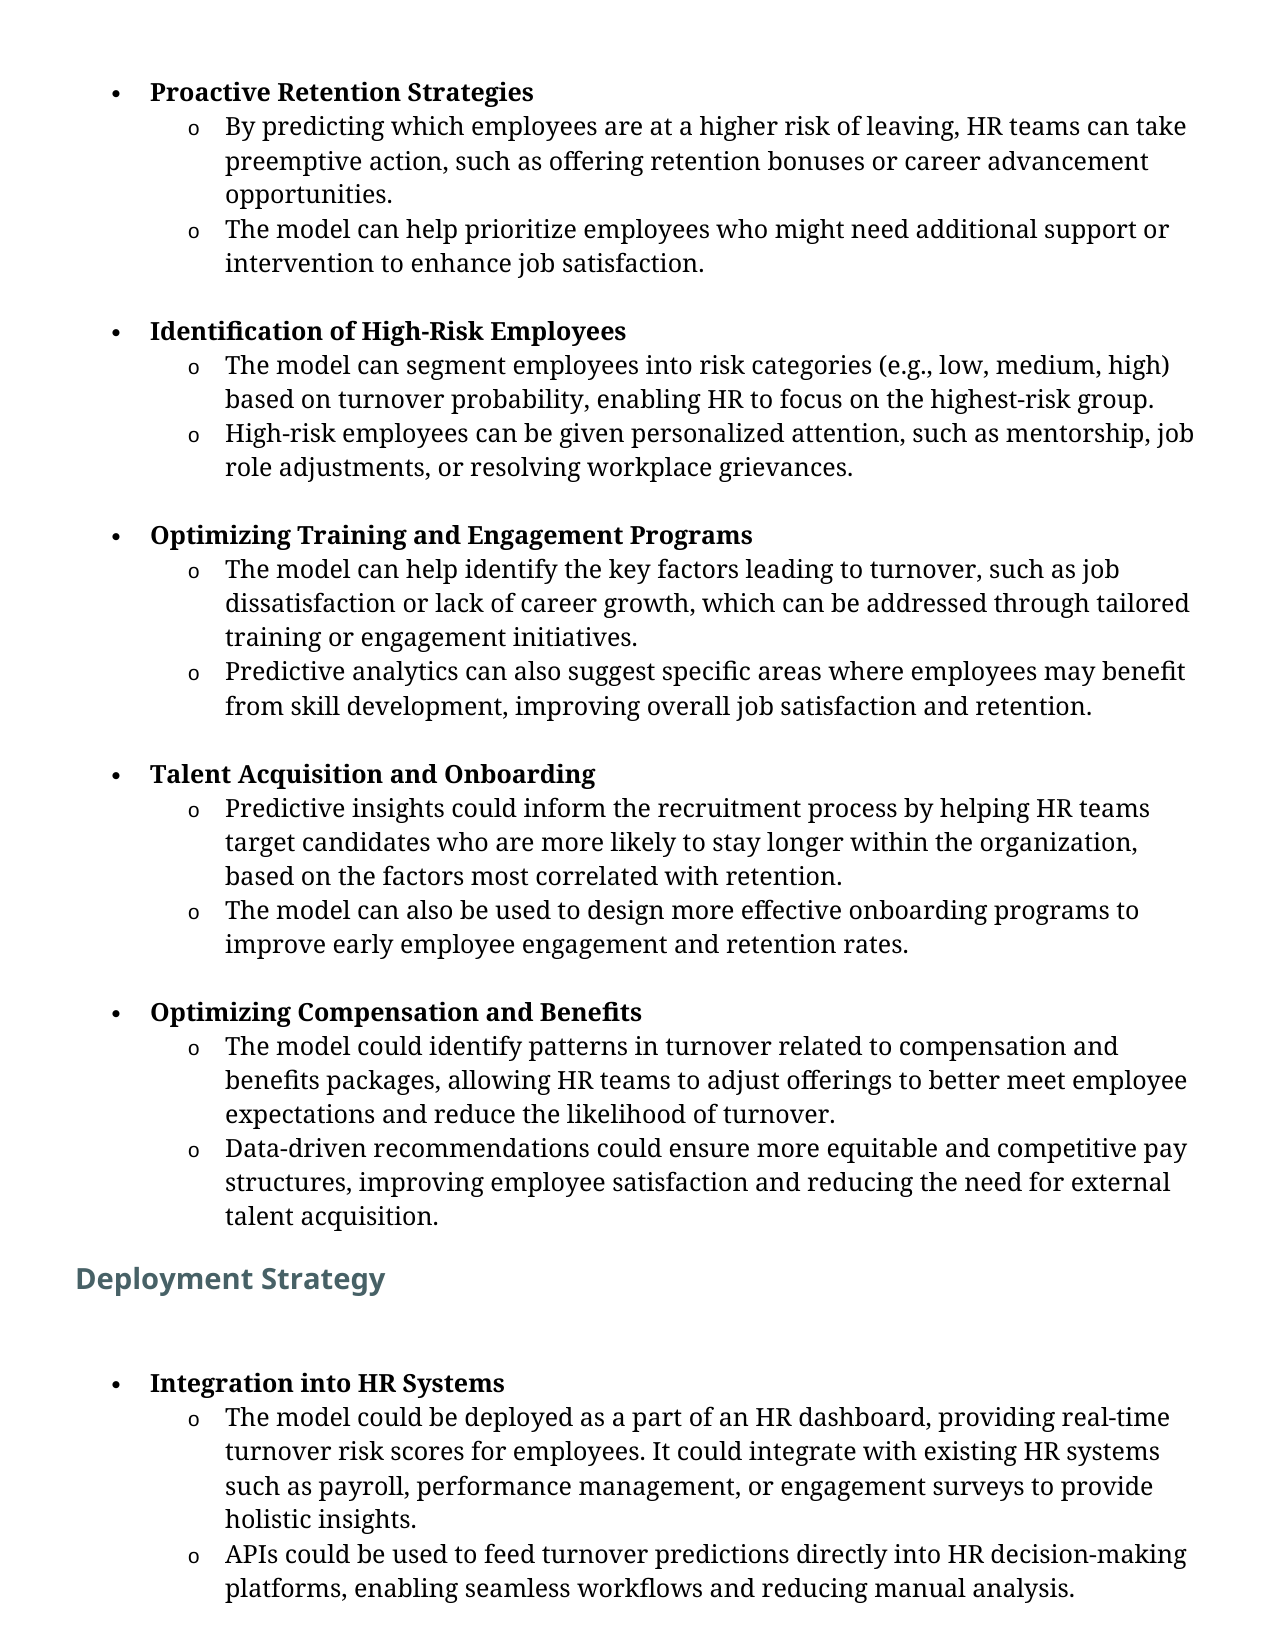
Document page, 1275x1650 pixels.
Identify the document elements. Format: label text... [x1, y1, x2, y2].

list Optimizing Training and Engagement Programs [112, 518, 1200, 552]
list Predictive insights could inform the recruitment process by helping HR teams target candidates who are more likely to stay longer within the organization, based on the factors most correlated with retention. [187, 790, 1200, 892]
list High-risk employees can be given personalized attention, such as mentorship, job role adjustments, or resolving workplace grievances. [187, 416, 1200, 484]
list Identification of High-Risk Employees [112, 313, 1200, 347]
list By predicting which employees are at a higher risk of leaving, HR teams can take preemptive action, such as offering retention bonuses or career advancement opportunities. [187, 109, 1200, 211]
list Predictive analytics can also suggest specific areas where employees may benefit from skill development, improving overall job satisfaction and retention. [187, 654, 1200, 722]
list Data-driven recommendations could ensure more equitable and competitive pay structures, improving employee satisfaction and reducing the need for external talent acquisition. [187, 1131, 1200, 1233]
list The model can help identify the key factors leading to turnover, such as job dissatisfaction or lack of career growth, which can be addressed through tailored training or engagement initiatives. [187, 552, 1200, 654]
list The model can also be used to design more effective onboarding programs to improve early employee engagement and retention rates. [187, 892, 1200, 961]
subtitle Deployment Strategy [75, 1258, 1200, 1298]
list The model can help prioritize employees who might need additional support or intervention to enhance job satisfaction. [187, 211, 1200, 279]
list The model could identify patterns in turnover related to compensation and benefits packages, allowing HR teams to adjust offerings to better meet employee expectations and reduce the likelihood of turnover. [187, 1029, 1200, 1131]
list The model can segment employees into risk categories (e.g., low, medium, high) based on turnover probability, enabling HR to focus on the highest-risk group. [187, 347, 1200, 416]
list Talent Acquisition and Onboarding [112, 756, 1200, 790]
list Proactive Retention Strategies [112, 75, 1200, 109]
list Optimizing Compensation and Benefits [112, 995, 1200, 1029]
list Integration into HR Systems [112, 1366, 1200, 1400]
list The model could be deployed as a part of an HR dashboard, providing real-time turnover risk scores for employees. It could integrate with existing HR systems such as payroll, performance management, or engagement surveys to provide holistic insights. [187, 1400, 1200, 1536]
list APIs could be used to feed turnover predictions directly into HR decision-making platforms, enabling seamless workflows and reducing manual analysis. [187, 1536, 1200, 1604]
